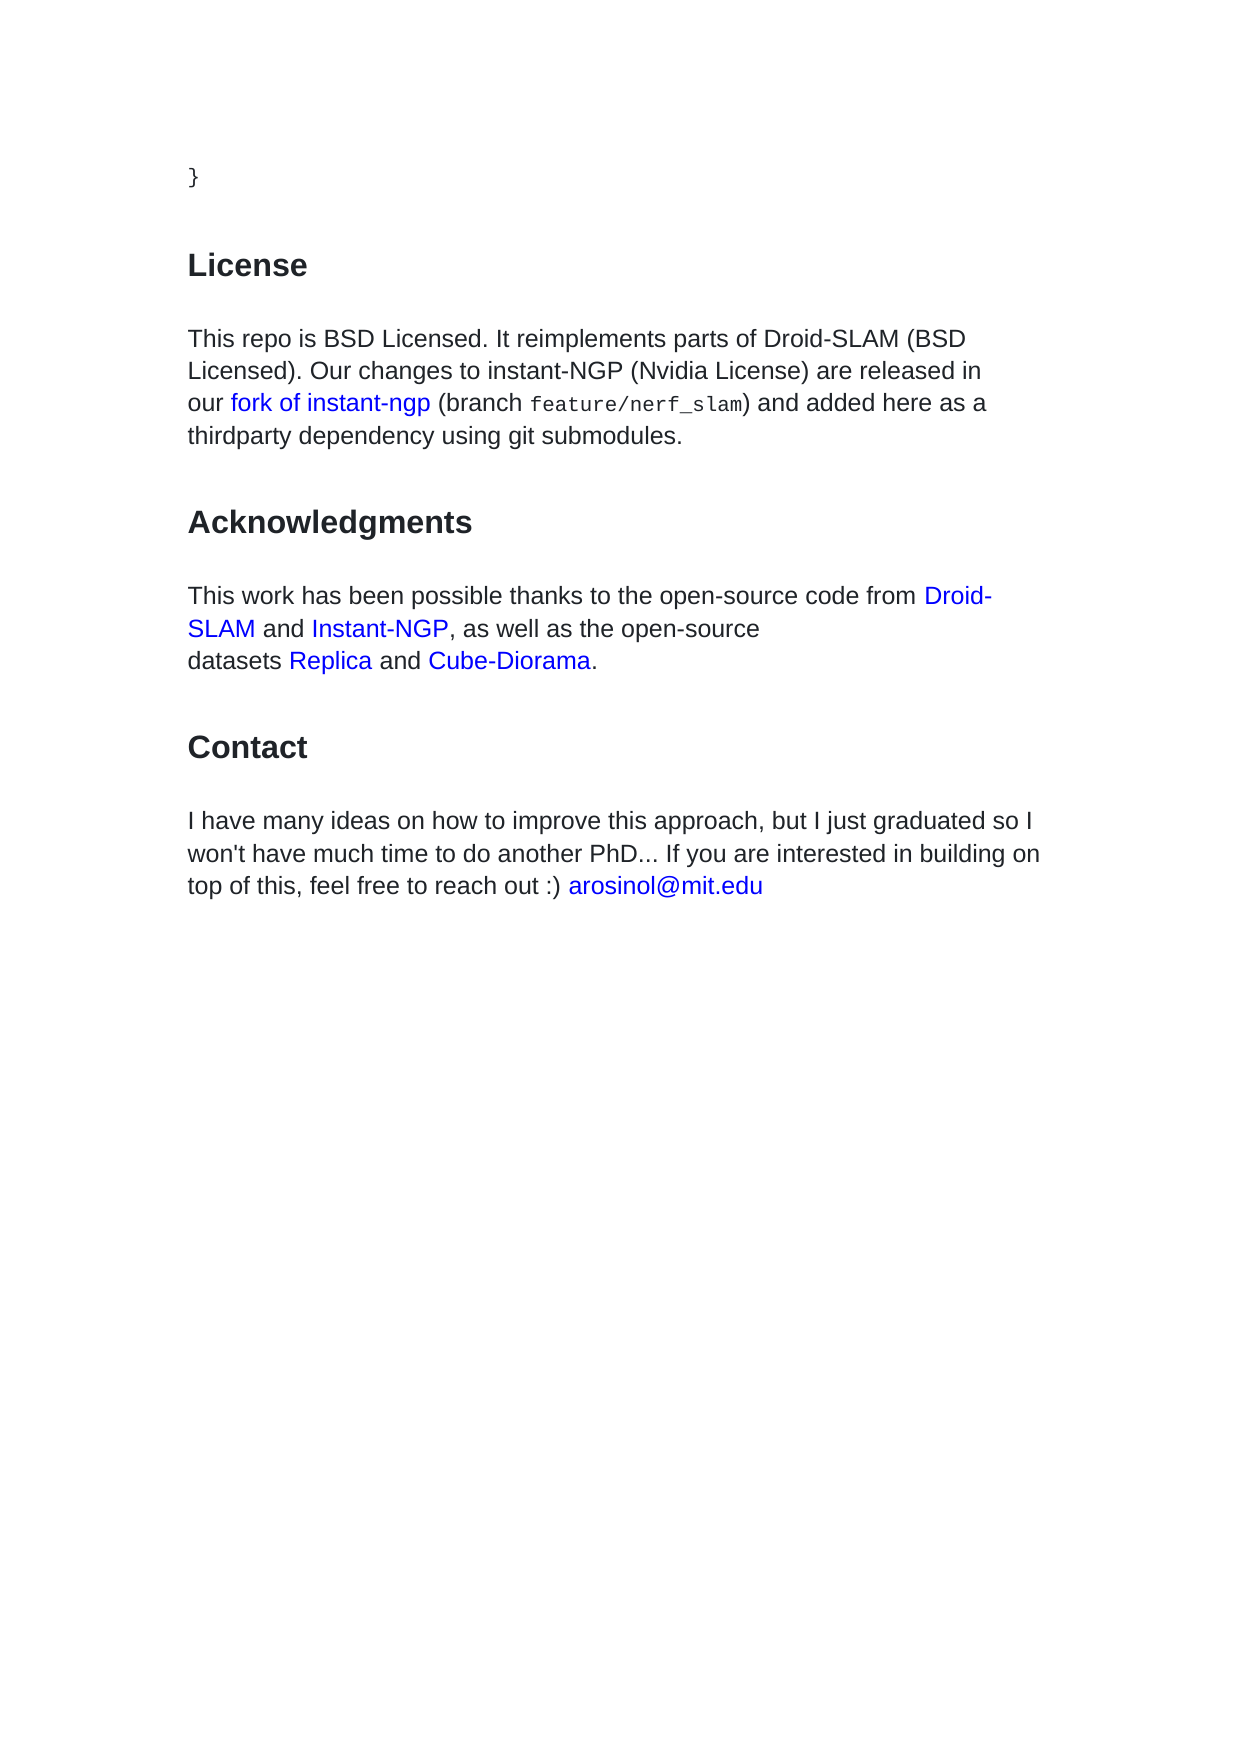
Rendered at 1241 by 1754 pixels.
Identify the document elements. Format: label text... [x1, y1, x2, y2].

text This repo is BSD Licensed. It reimplements parts of Droid-SLAM (BSD Licensed). Our changes to instant-NGP (Nvidia License) are released in our fork of instant-ngp (branch feature/nerf_slam) and added here as a thirdparty dependency using git submodules. [187, 322, 1053, 452]
subtitle License [187, 232, 1053, 297]
text I have many ideas on how to improve this approach, but I just graduated so I won't have much time to do another PhD... If you are interested in building on top of this, feel free to reach out :) arosinol@mit.edu [187, 804, 1053, 902]
subtitle Contact [187, 714, 1053, 779]
text } [187, 162, 1053, 194]
text This work has been possible thanks to the open-source code from Droid-SLAM and Instant-NGP, as well as the open-source datasets Replica and Cube-Diorama. [187, 579, 1053, 677]
subtitle Acknowledgments [187, 489, 1053, 554]
